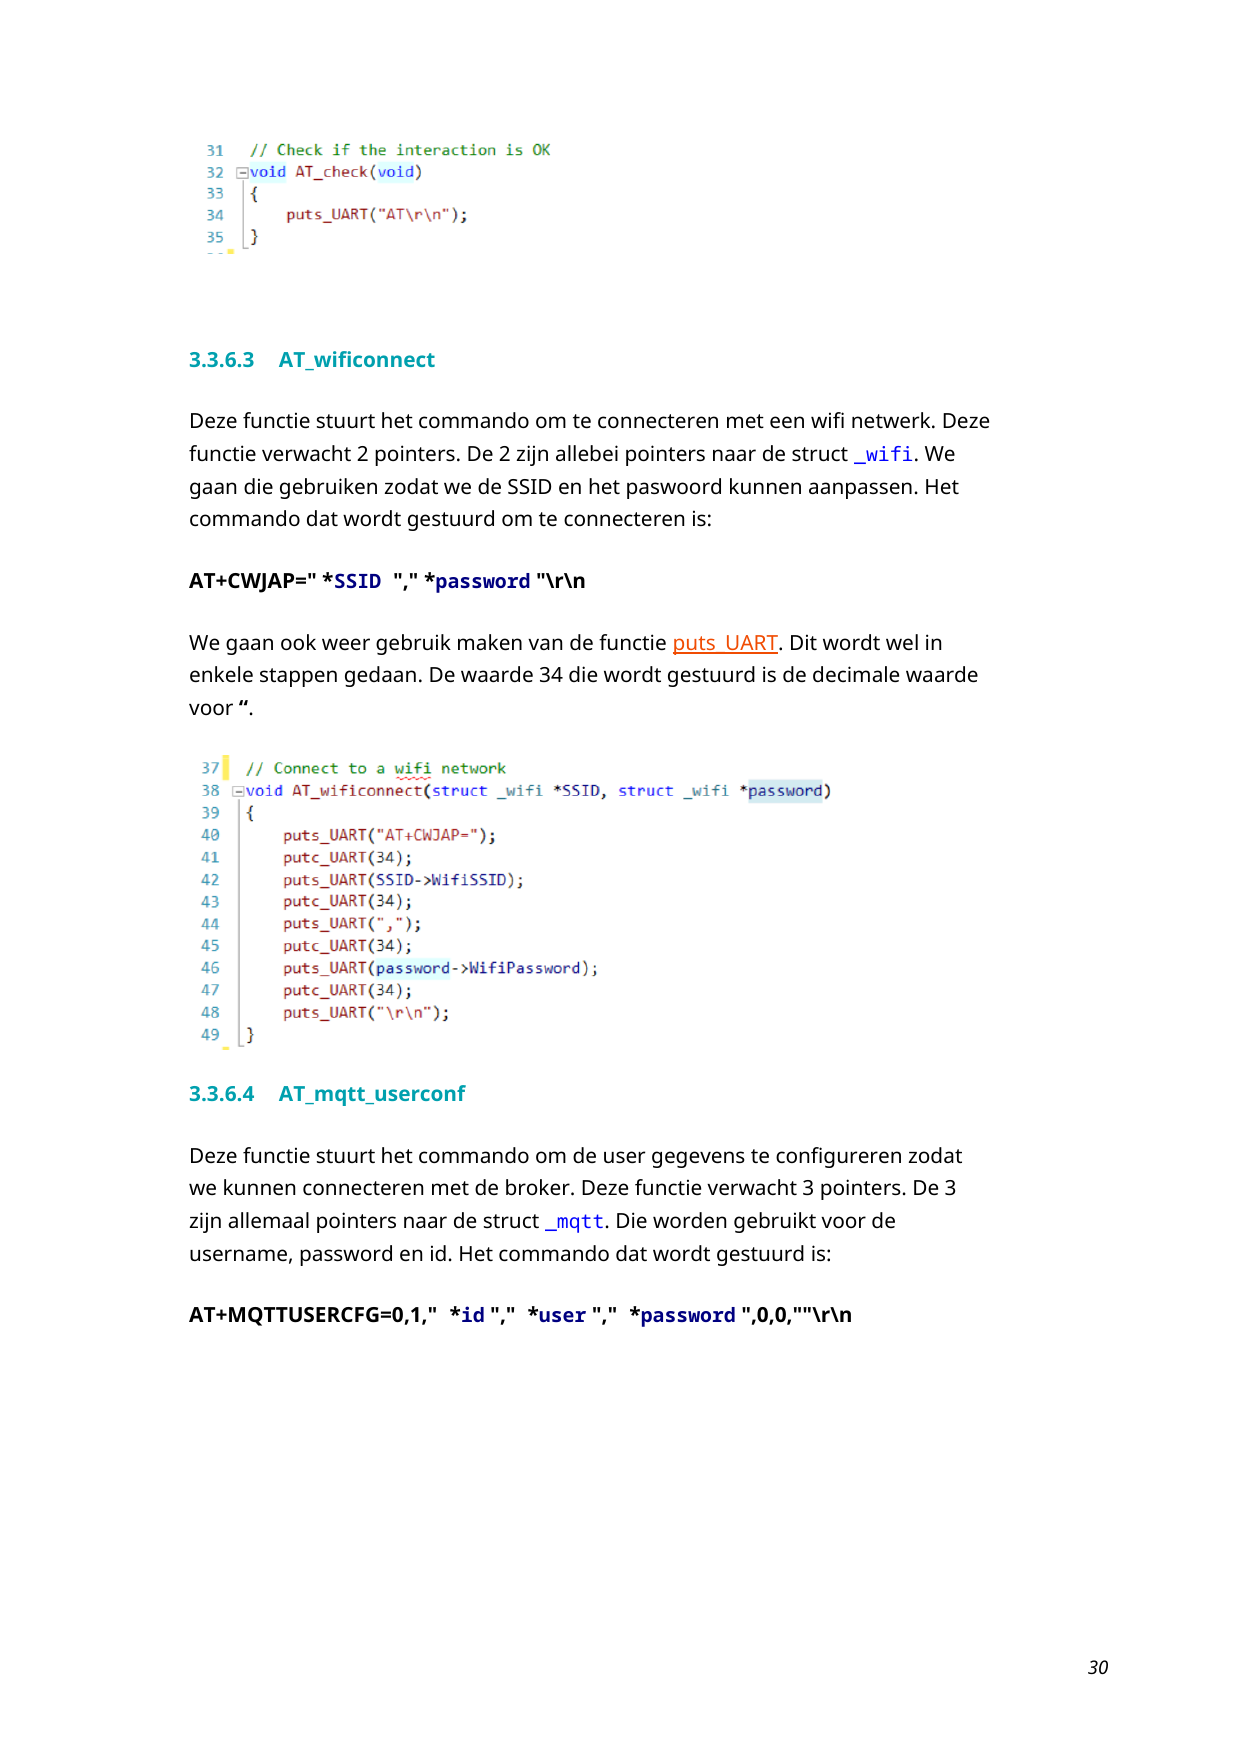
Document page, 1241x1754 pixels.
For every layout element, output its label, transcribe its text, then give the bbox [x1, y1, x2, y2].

text AT+MQTTUSERCFG=0,1," *id "," *user "," *password ",0,0,""\r\n [189, 1301, 449, 1329]
text AT+MQTTUSERCFG=0,1," *id "," *user "," *password ",0,0,""\r\n [641, 1301, 992, 1329]
subtitle AT_wificonnect [189, 345, 992, 373]
picture [188, 135, 577, 254]
text We gaan ook weer gebruik maken van de functie puts_UART. Dit wordt wel in enkele stappen gedaan. De waarde 34 die wordt gestuurd is de decimale waarde voor “. [189, 628, 992, 722]
subtitle AT_mqtt_userconf [189, 1079, 992, 1108]
text Deze functie stuurt het commando om de user gegevens te configureren zodat we kunnen connecteren met de broker. Deze functie verwacht 3 pointers. De 3 zijn allemaal pointers naar de struct _mqtt. Die worden gebruikt voor de username, password en id. Het commando dat wordt gestuurd is: [189, 1141, 992, 1267]
picture [188, 755, 838, 1050]
text Deze functie stuurt het commando om te connecteren met een wifi netwerk. Deze functie verwacht 2 pointers. De 2 zijn allebei pointers naar de struct _wifi. We gaan die gebruiken zodat we de SSID en het paswoord kunnen aanpassen. Het commando dat wordt gestuurd om te connecteren is: [189, 407, 992, 533]
text AT+CWJAP=" *SSID "," *password "\r\n [189, 566, 992, 595]
